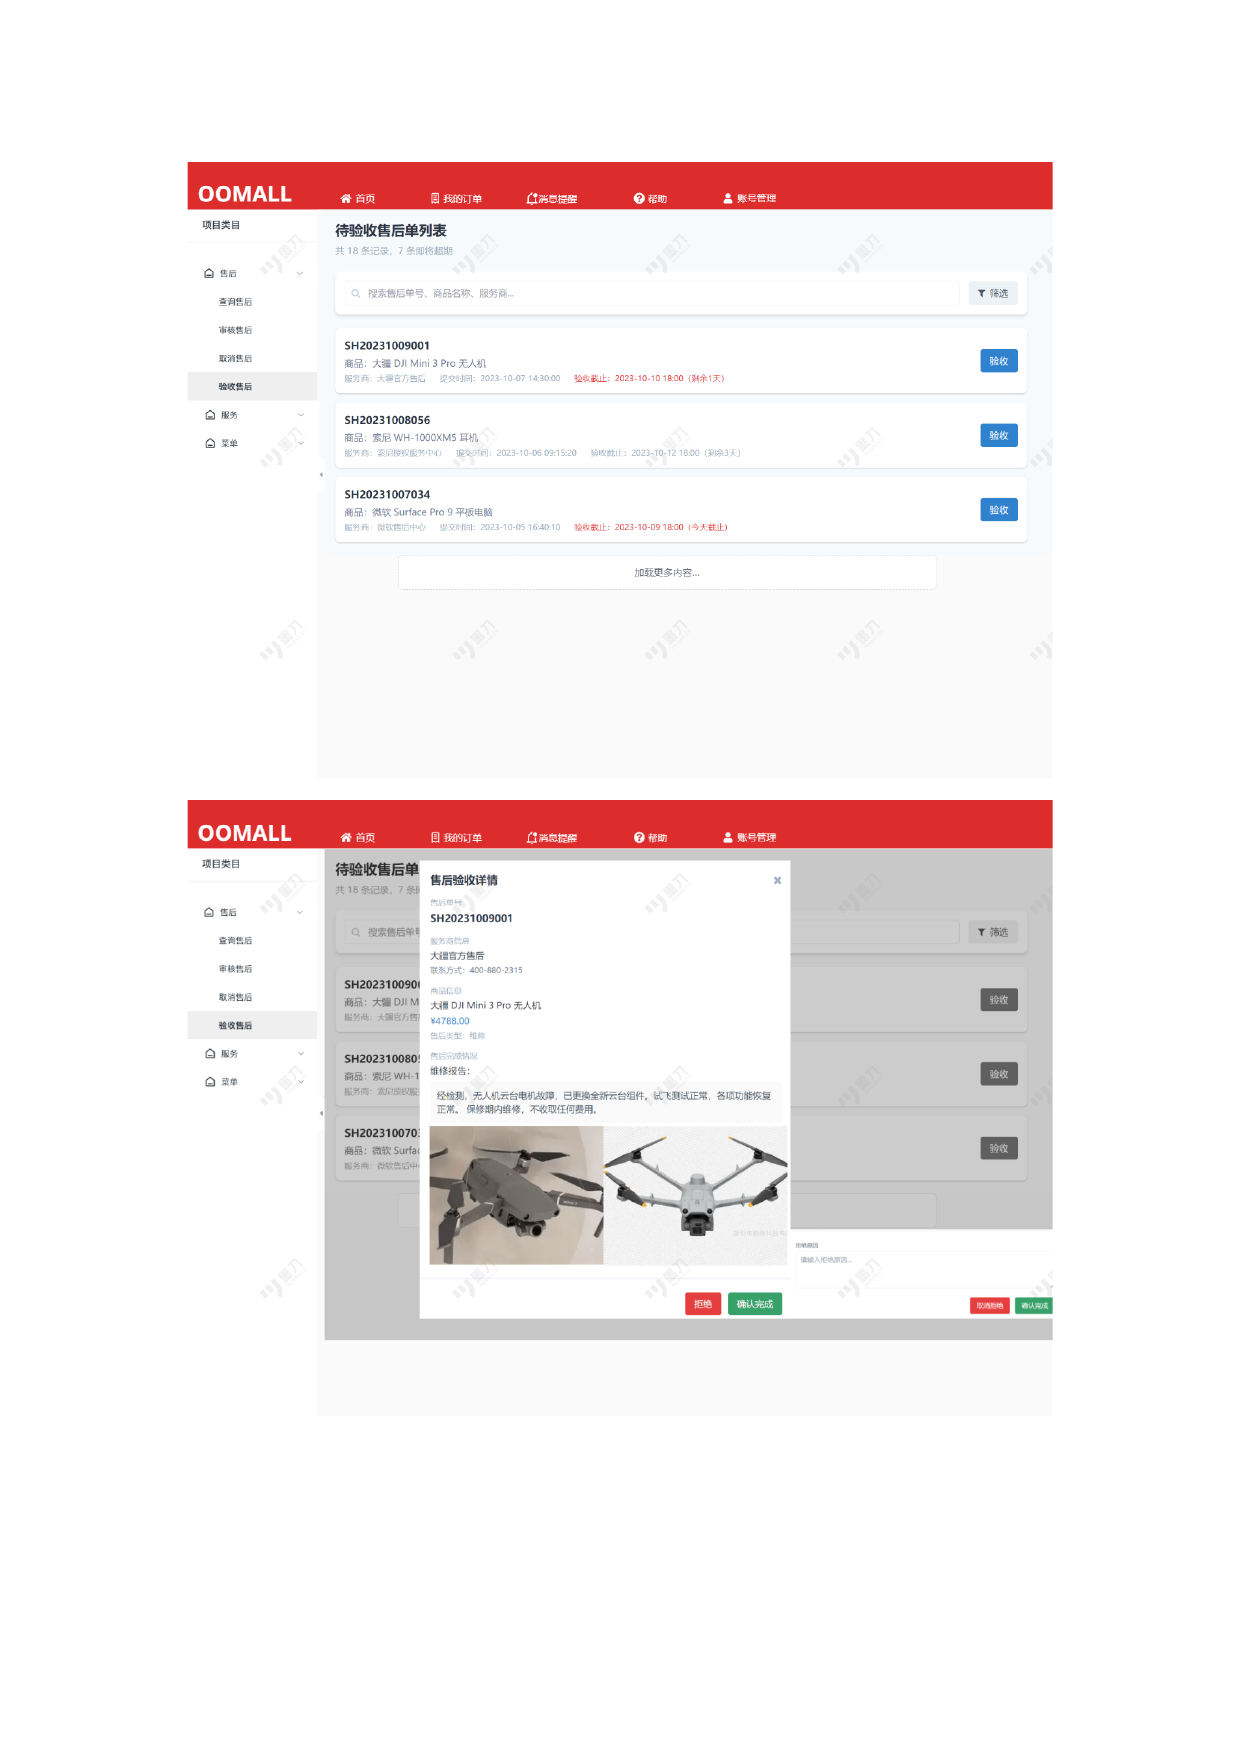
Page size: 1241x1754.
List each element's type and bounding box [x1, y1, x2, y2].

picture [187, 800, 1053, 1416]
picture [187, 162, 1053, 778]
